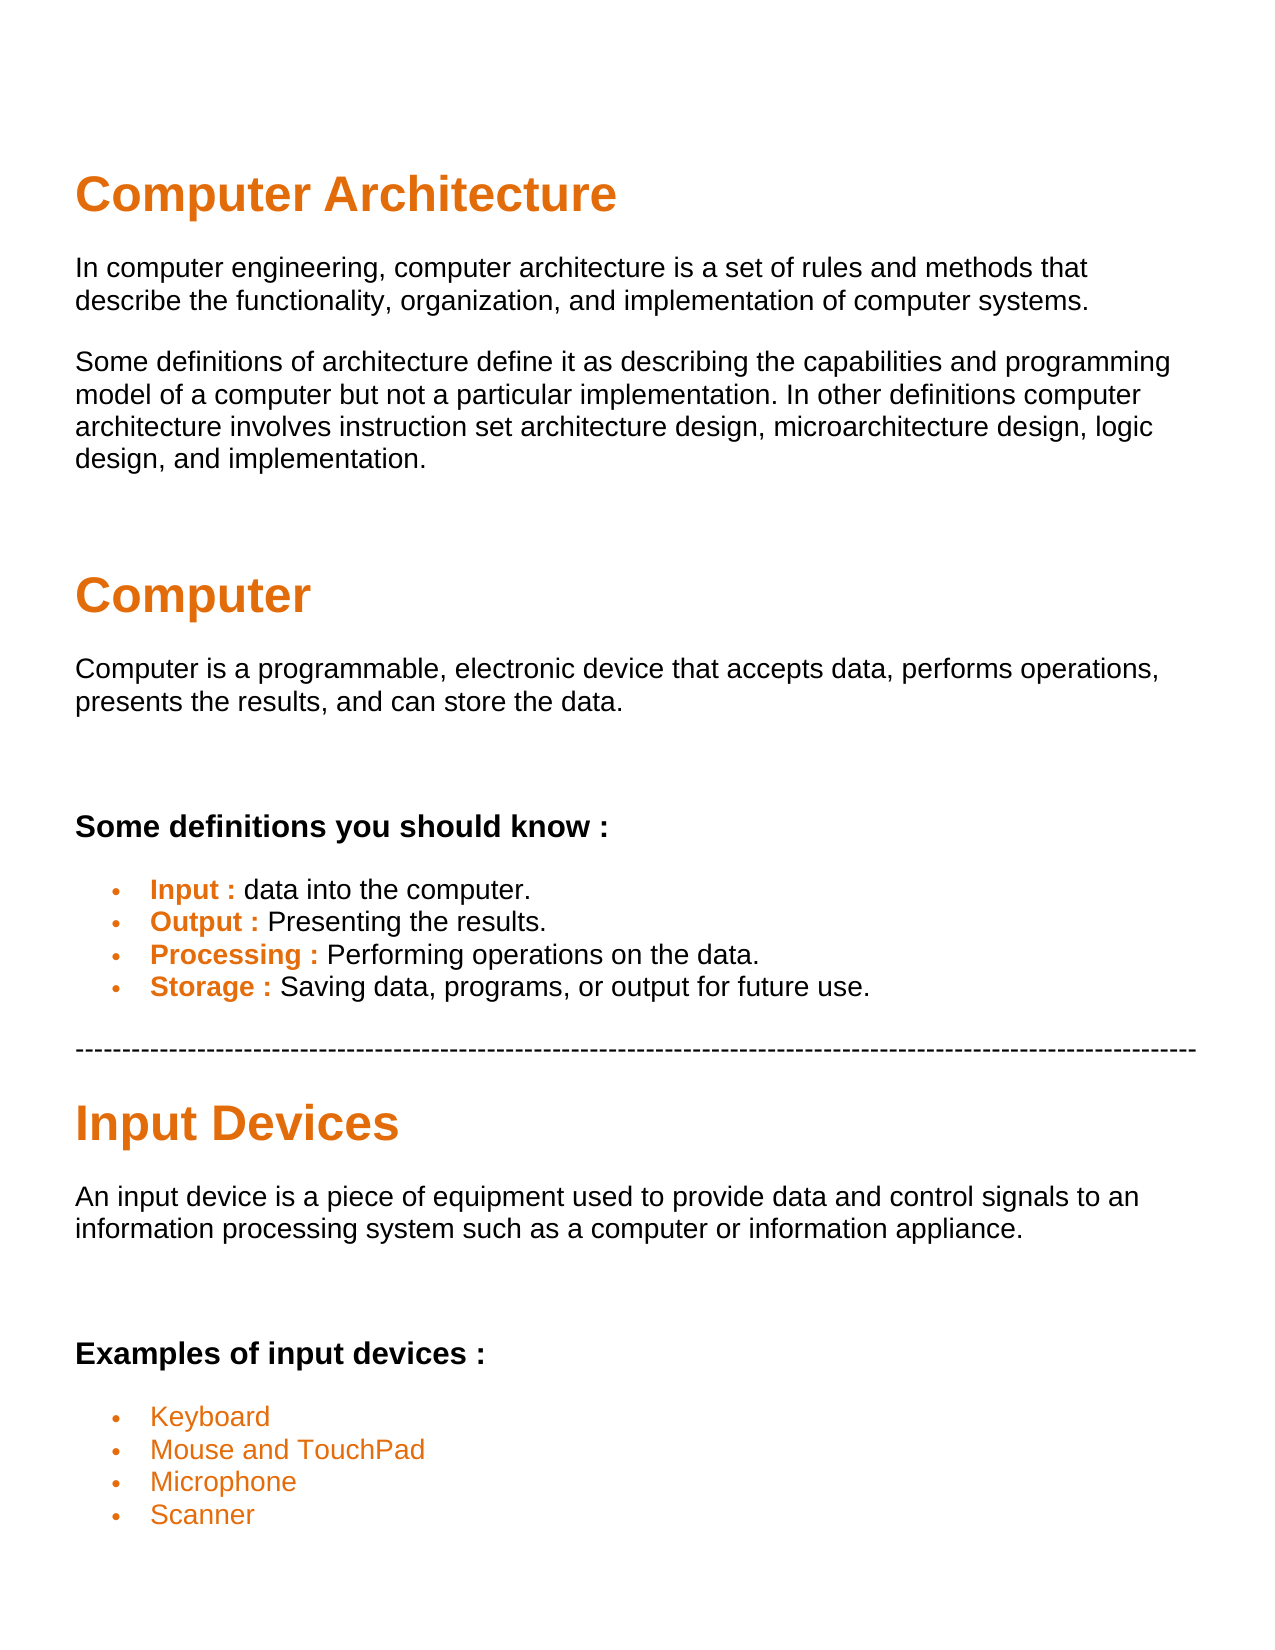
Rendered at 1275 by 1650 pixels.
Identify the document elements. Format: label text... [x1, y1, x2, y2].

list Keyboard [112, 1400, 1200, 1433]
list Mouse and TouchPad [112, 1433, 1200, 1465]
text Computer [75, 566, 1200, 623]
list Input : data into the computer. [112, 873, 1200, 905]
text ------------------------------------------------------------------------------------------------------------------------ [75, 1032, 1200, 1064]
list Processing : Performing operations on the data. [112, 938, 1200, 970]
text Some definitions you should know : [75, 808, 1200, 844]
list Scanner [112, 1498, 1200, 1530]
text Some definitions of architecture define it as describing the capabilities and programming model of a computer but not a particular implementation. In other definitions computer architecture involves instruction set architecture design, microarchitecture design, logic design, and implementation. [75, 345, 1200, 475]
text An input device is a piece of equipment used to provide data and control signals to an information processing system such as a computer or information appliance. [75, 1180, 1200, 1244]
list Output : Presenting the results. [112, 905, 1200, 938]
list Microphone [112, 1465, 1200, 1498]
text Examples of input devices : [75, 1335, 1200, 1371]
text In computer engineering, computer architecture is a set of rules and methods that describe the functionality, organization, and implementation of computer systems. [75, 251, 1200, 316]
subtitle Computer Architecture [75, 164, 1200, 222]
list Storage : Saving data, programs, or output for future use. [112, 970, 1200, 1002]
text Computer is a programmable, electronic device that accepts data, performs operations, presents the results, and can store the data. [75, 652, 1200, 717]
subtitle Input Devices [75, 1093, 1200, 1151]
